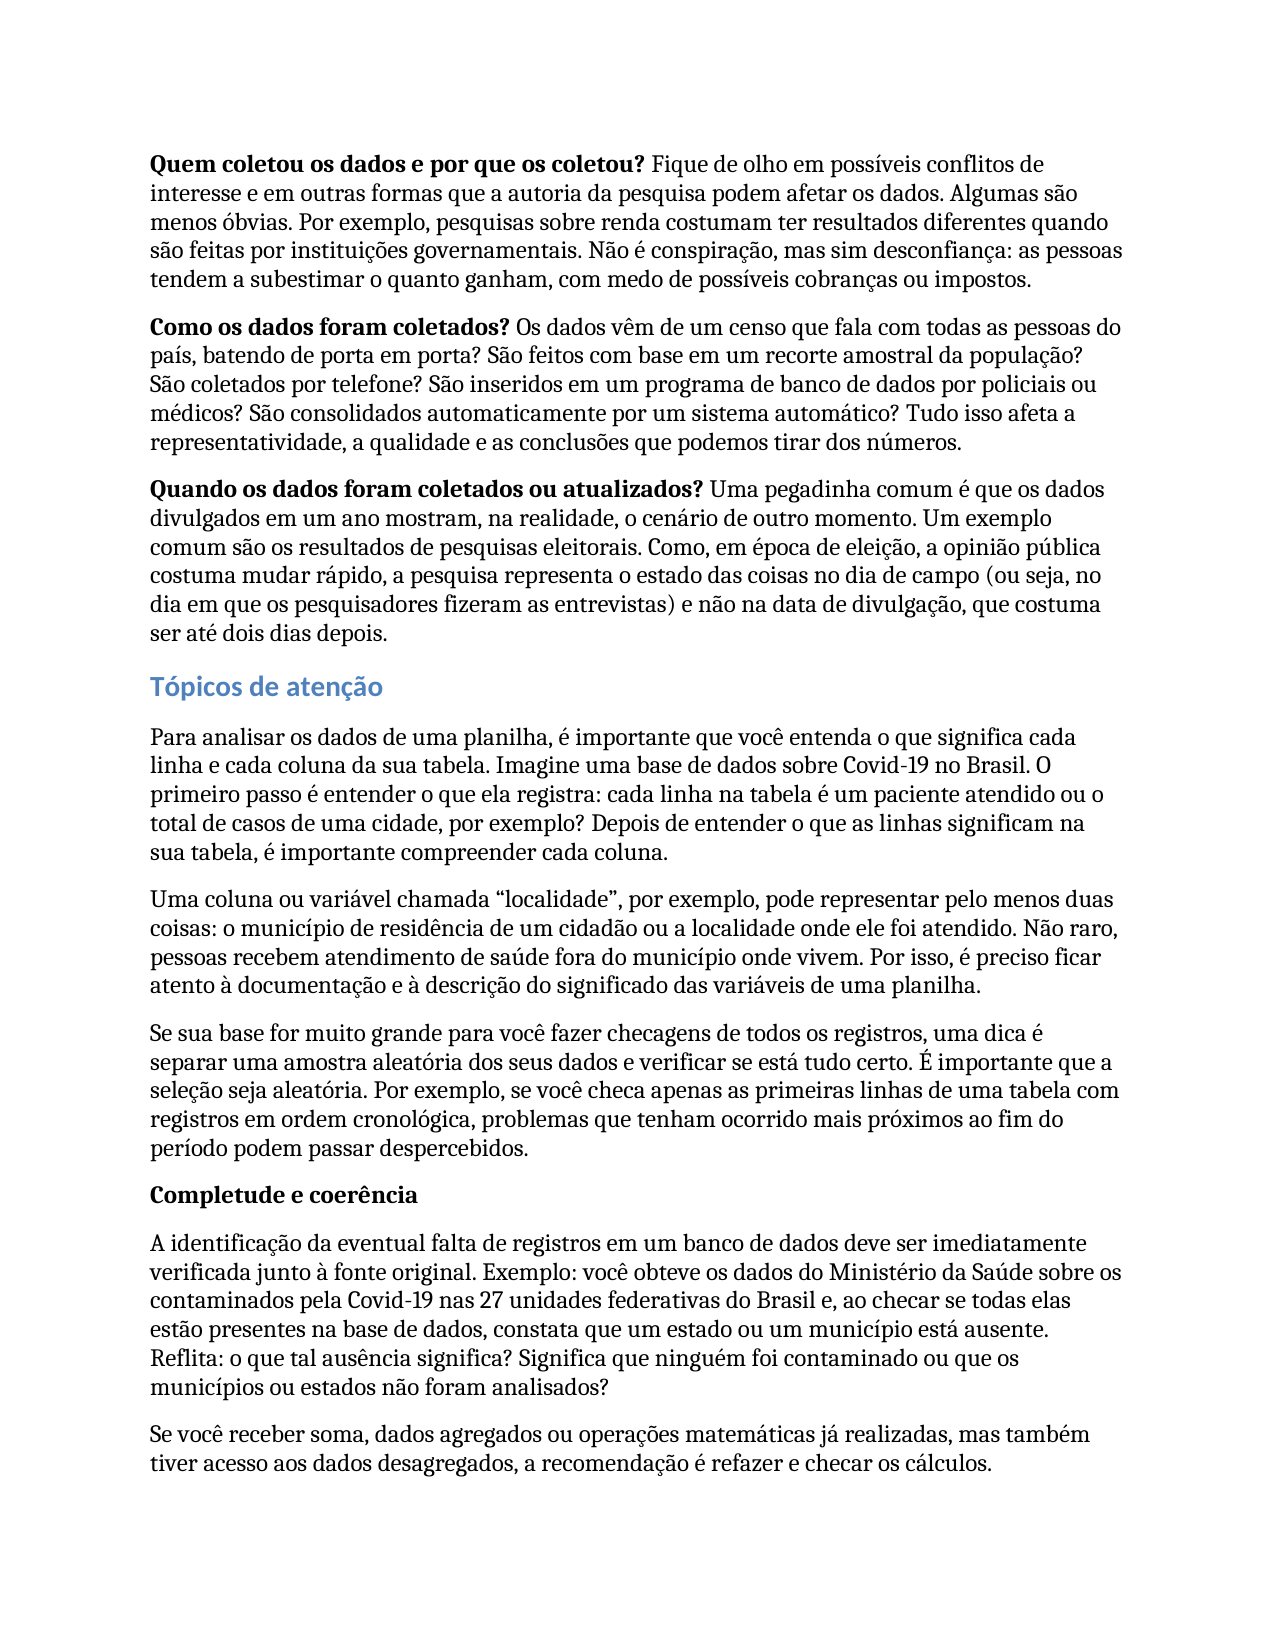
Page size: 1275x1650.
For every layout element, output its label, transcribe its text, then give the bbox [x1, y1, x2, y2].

text A identificação da eventual falta de registros em um banco de dados deve ser imediatamente verificada junto à fonte original. Exemplo: você obteve os dados do Ministério da Saúde sobre os contaminados pela Covid-19 nas 27 unidades federativas do Brasil e, ao checar se todas elas estão presentes na base de dados, constata que um estado ou um município está ausente. Reflita: o que tal ausência significa? Significa que ninguém foi contaminado ou que os municípios ou estados não foram analisados? [150, 1229, 1125, 1401]
subtitle Tópicos de atenção [150, 668, 1125, 704]
text Como os dados foram coletados? Os dados vêm de um censo que fala com todas as pessoas do país, batendo de porta em porta? São feitos com base em um recorte amostral da população? São coletados por telefone? São inseridos em um programa de banco de dados por policiais ou médicos? São consolidados automaticamente por um sistema automático? Tudo isso afeta a representatividade, a qualidade e as conclusões que podemos tirar dos números. [150, 312, 1125, 456]
text Uma coluna ou variável chamada “localidade”, por exemplo, pode representar pelo menos duas coisas: o município de residência de um cidadão ou a localidade onde ele foi atendido. Não raro, pessoas recebem atendimento de saúde fora do município onde vivem. Por isso, é preciso ficar atento à documentação e à descrição do significado das variáveis de uma planilha. [150, 885, 1125, 1000]
text Completude e coerência [150, 1181, 1125, 1210]
text Para analisar os dados de uma planilha, é importante que você entenda o que significa cada linha e cada coluna da sua tabela. Imagine uma base de dados sobre Covid-19 no Brasil. O primeiro passo é entender o que ela registra: cada linha na tabela é um paciente atendido ou o total de casos de uma cidade, por exemplo? Depois de entender o que as linhas significam na sua tabela, é importante compreender cada coluna. [150, 723, 1125, 866]
text Se sua base for muito grande para você fazer checagens de todos os registros, uma dica é separar uma amostra aleatória dos seus dados e verificar se está tudo certo. É importante que a seleção seja aleatória. Por exemplo, se você checa apenas as primeiras linhas de uma tabela com registros em ordem cronológica, problemas que tenham ocorrido mais próximos ao fim do período podem passar despercebidos. [150, 1019, 1125, 1163]
text Quem coletou os dados e por que os coletou? Fique de olho em possíveis conflitos de interesse e em outras formas que a autoria da pesquisa podem afetar os dados. Algumas são menos óbvias. Por exemplo, pesquisas sobre renda costumam ter resultados diferentes quando são feitas por instituições governamentais. Não é conspiração, mas sim desconfiança: as pessoas tendem a subestimar o quanto ganham, com medo de possíveis cobranças ou impostos. [150, 150, 1125, 294]
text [150, 1420, 1125, 1478]
text Quando os dados foram coletados ou atualizados? Uma pegadinha comum é que os dados divulgados em um ano mostram, na realidade, o cenário de outro momento. Um exemplo comum são os resultados de pesquisas eleitorais. Como, em época de eleição, a opinião pública costuma mudar rápido, a pesquisa representa o estado das coisas no dia de campo (ou seja, no dia em que os pesquisadores fizeram as entrevistas) e não na data de divulgação, que costuma ser até dois dias depois. [150, 475, 1125, 647]
